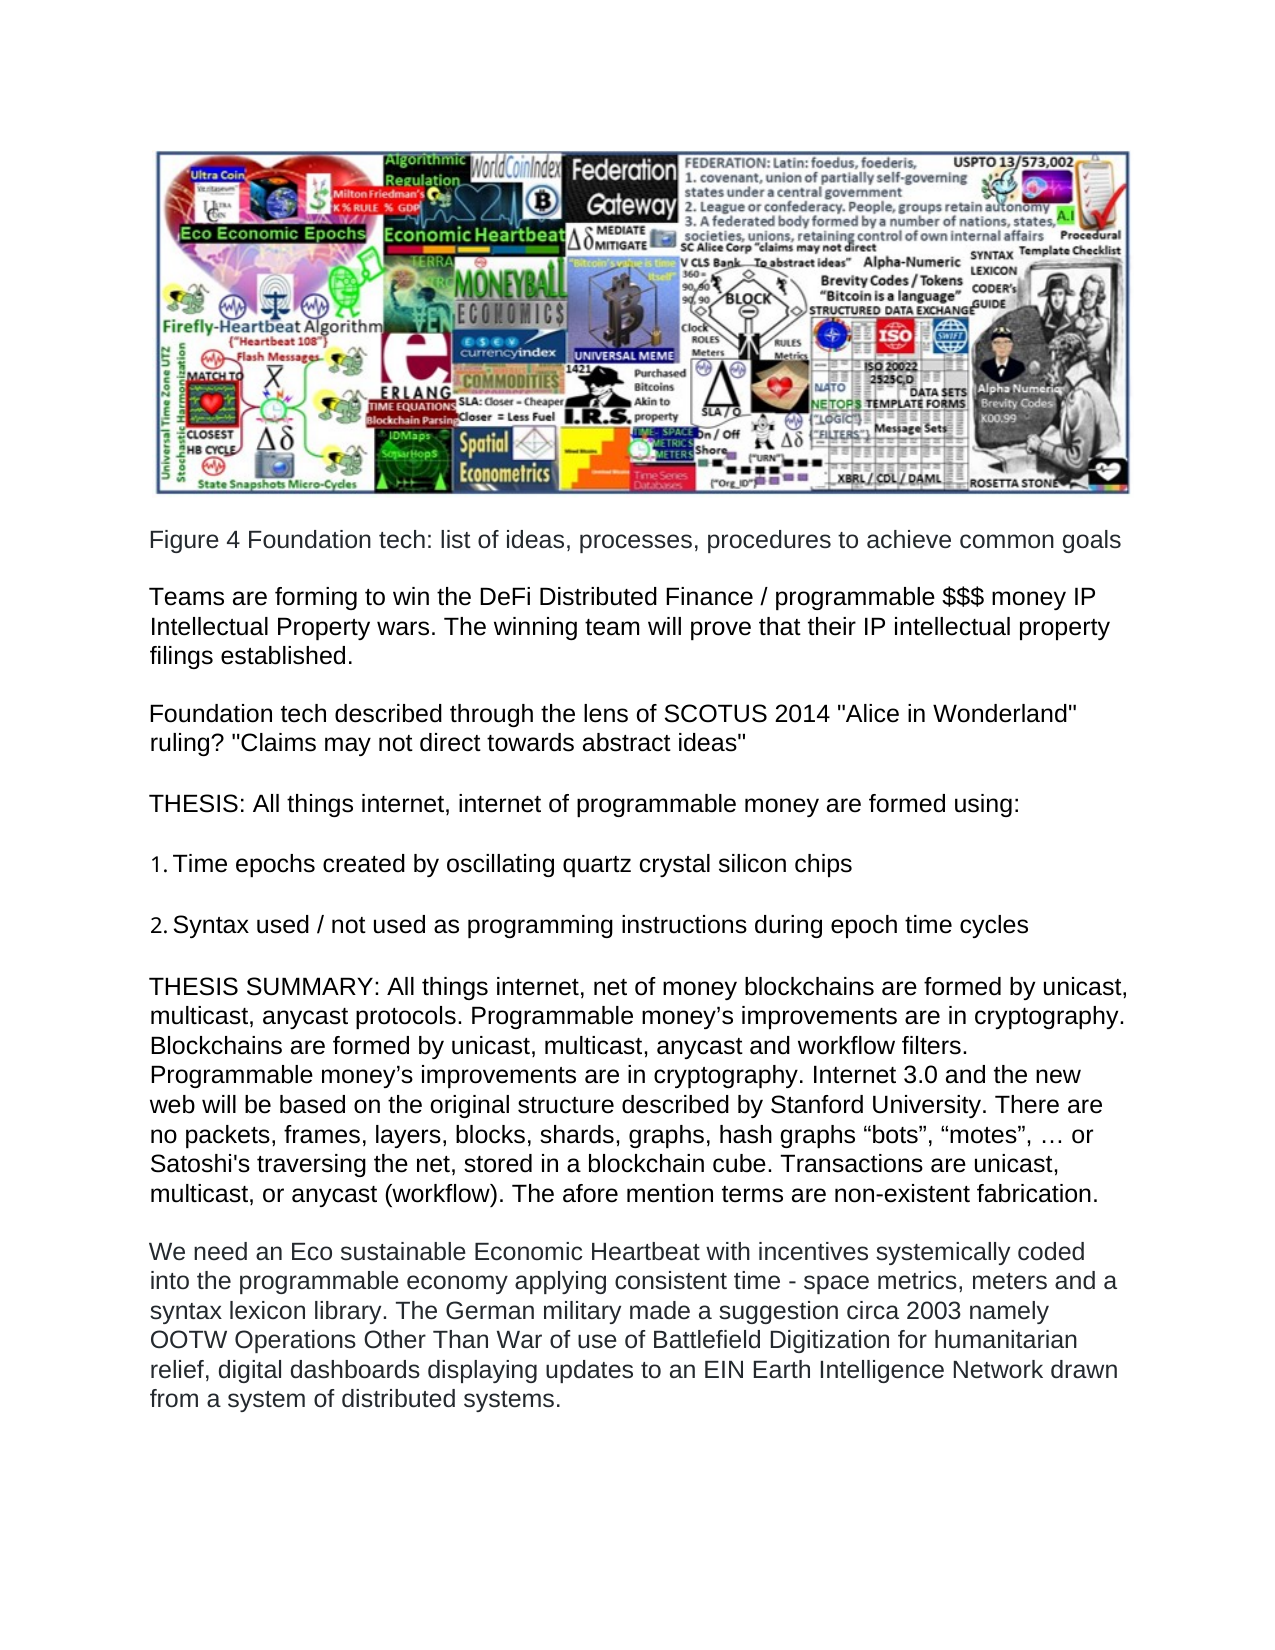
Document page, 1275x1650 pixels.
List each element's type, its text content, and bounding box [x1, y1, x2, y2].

text Teams are forming to win the DeFi Distributed Finance / programmable $$$ money IP Intellectual Property wars. The winning team will prove that their IP intellectual property filings established. [148, 582, 1132, 670]
list Time epochs created by oscillating quartz crystal silicon chips [150, 849, 1132, 879]
text Foundation tech described through the lens of SCOTUS 2014 "Alice in Wonderland" ruling? "Claims may not direct towards abstract ideas" [148, 699, 1132, 757]
picture [152, 150, 1135, 498]
text THESIS SUMMARY: All things internet, net of money blockchains are formed by unicast, multicast, anycast protocols. Programmable money’s improvements are in cryptography. Blockchains are formed by unicast, multicast, anycast and workflow filters. Programmable money’s improvements are in cryptography. Internet 3.0 and the new web will be based on the original structure described by Stanford University. There are no packets, frames, layers, blocks, shards, graphs, hash graphs “bots”, “motes”, … or Satoshi's traversing the net, stored in a blockchain cube. Transactions are unicast, multicast, or anycast (workflow). The afore mention terms are non-existent fabrication. [148, 972, 1132, 1208]
text We need an Eco sustainable Economic Heartbeat with incentives systemically coded into the programmable economy applying consistent time - space metrics, meters and a syntax lexicon library. The German military made a suggestion circa 2003 namely OOTW Operations Other Than War of use of Battlefield Digitization for humanitarian relief, digital dashboards displaying updates to an EIN Earth Intelligence Network drawn from a system of distributed systems. [148, 1236, 1128, 1413]
text THESIS: All things internet, internet of programmable money are formed using: [148, 789, 1132, 817]
text Figure 4 Foundation tech: list of ideas, processes, procedures to achieve common goals [148, 524, 1128, 553]
list Syntax used / not used as programming instructions during epoch time cycles [150, 910, 1132, 940]
